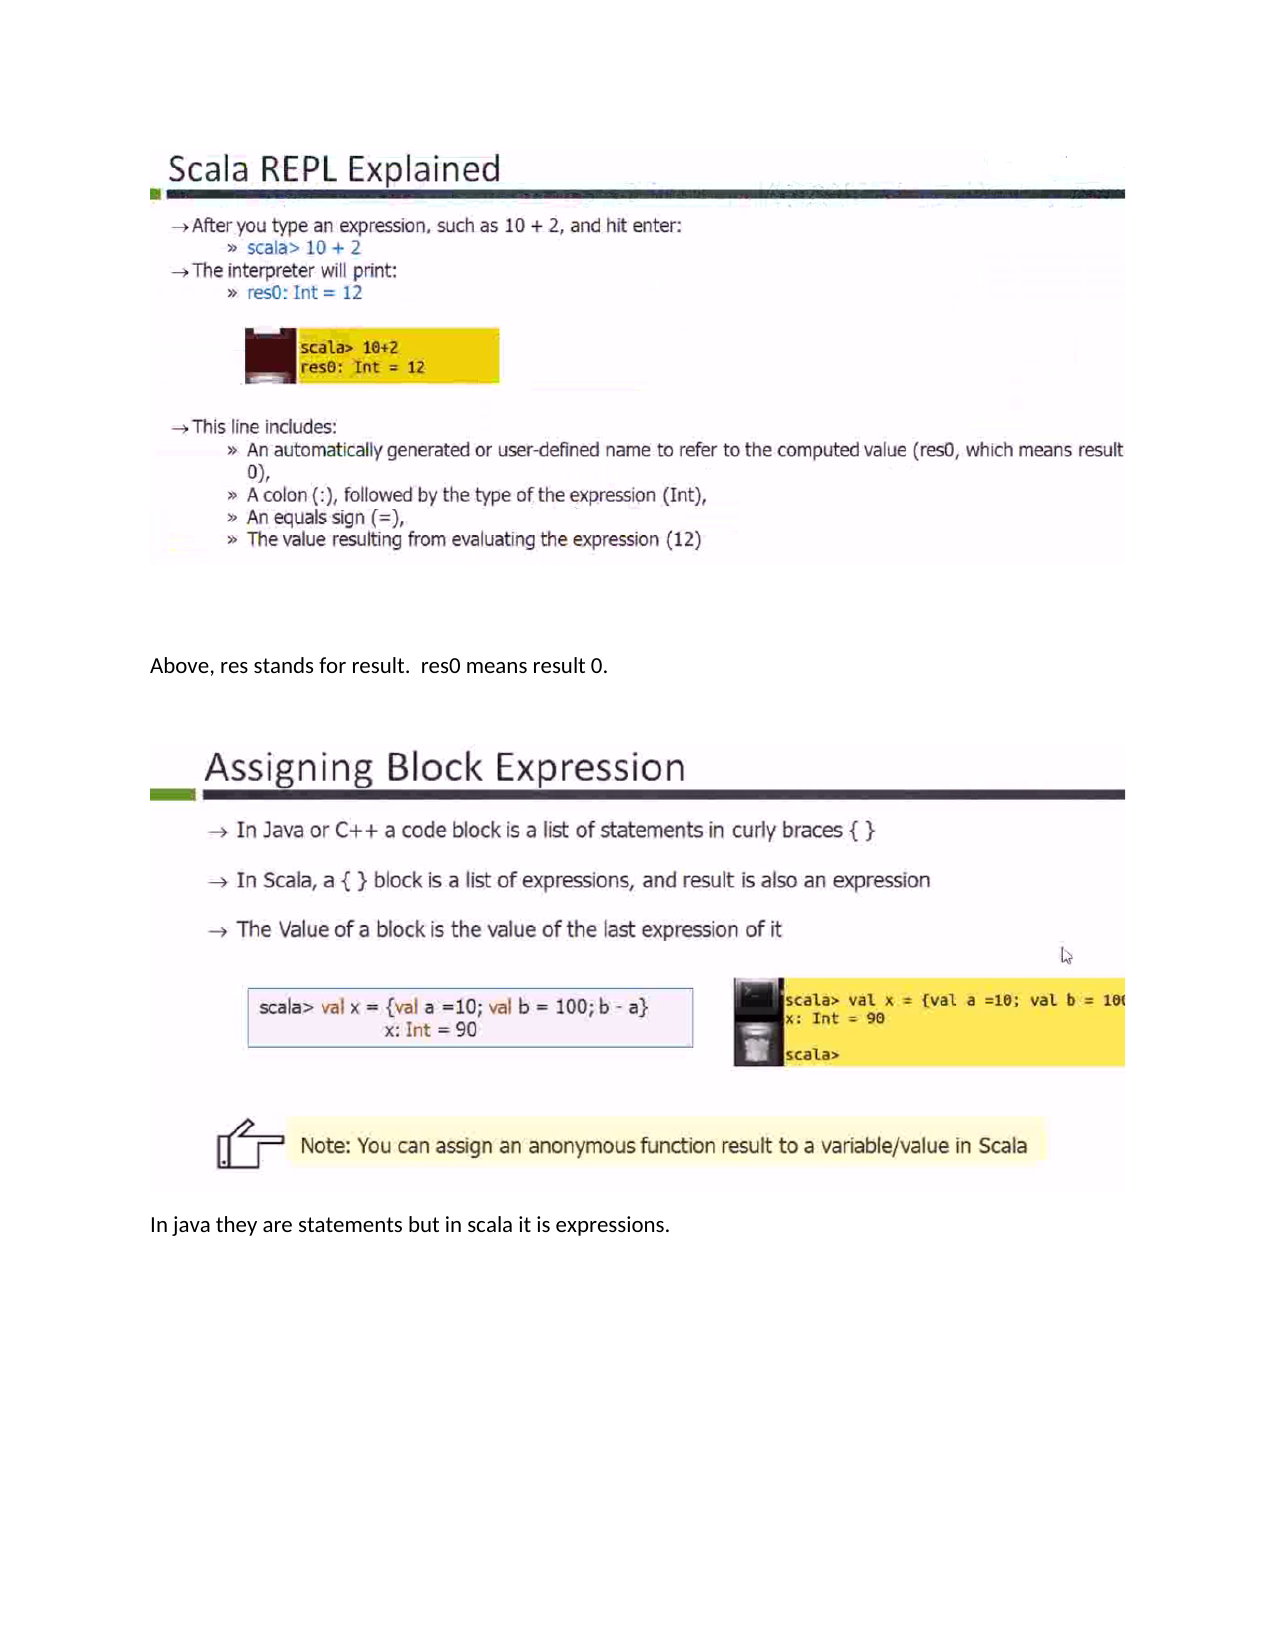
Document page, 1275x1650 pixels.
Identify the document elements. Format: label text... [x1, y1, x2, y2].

picture [150, 150, 1125, 585]
picture [150, 744, 1125, 1192]
text Above, res stands for result. res0 means result 0. [150, 651, 1125, 679]
text In java they are statements but in scala it is expressions. [150, 1211, 1125, 1239]
